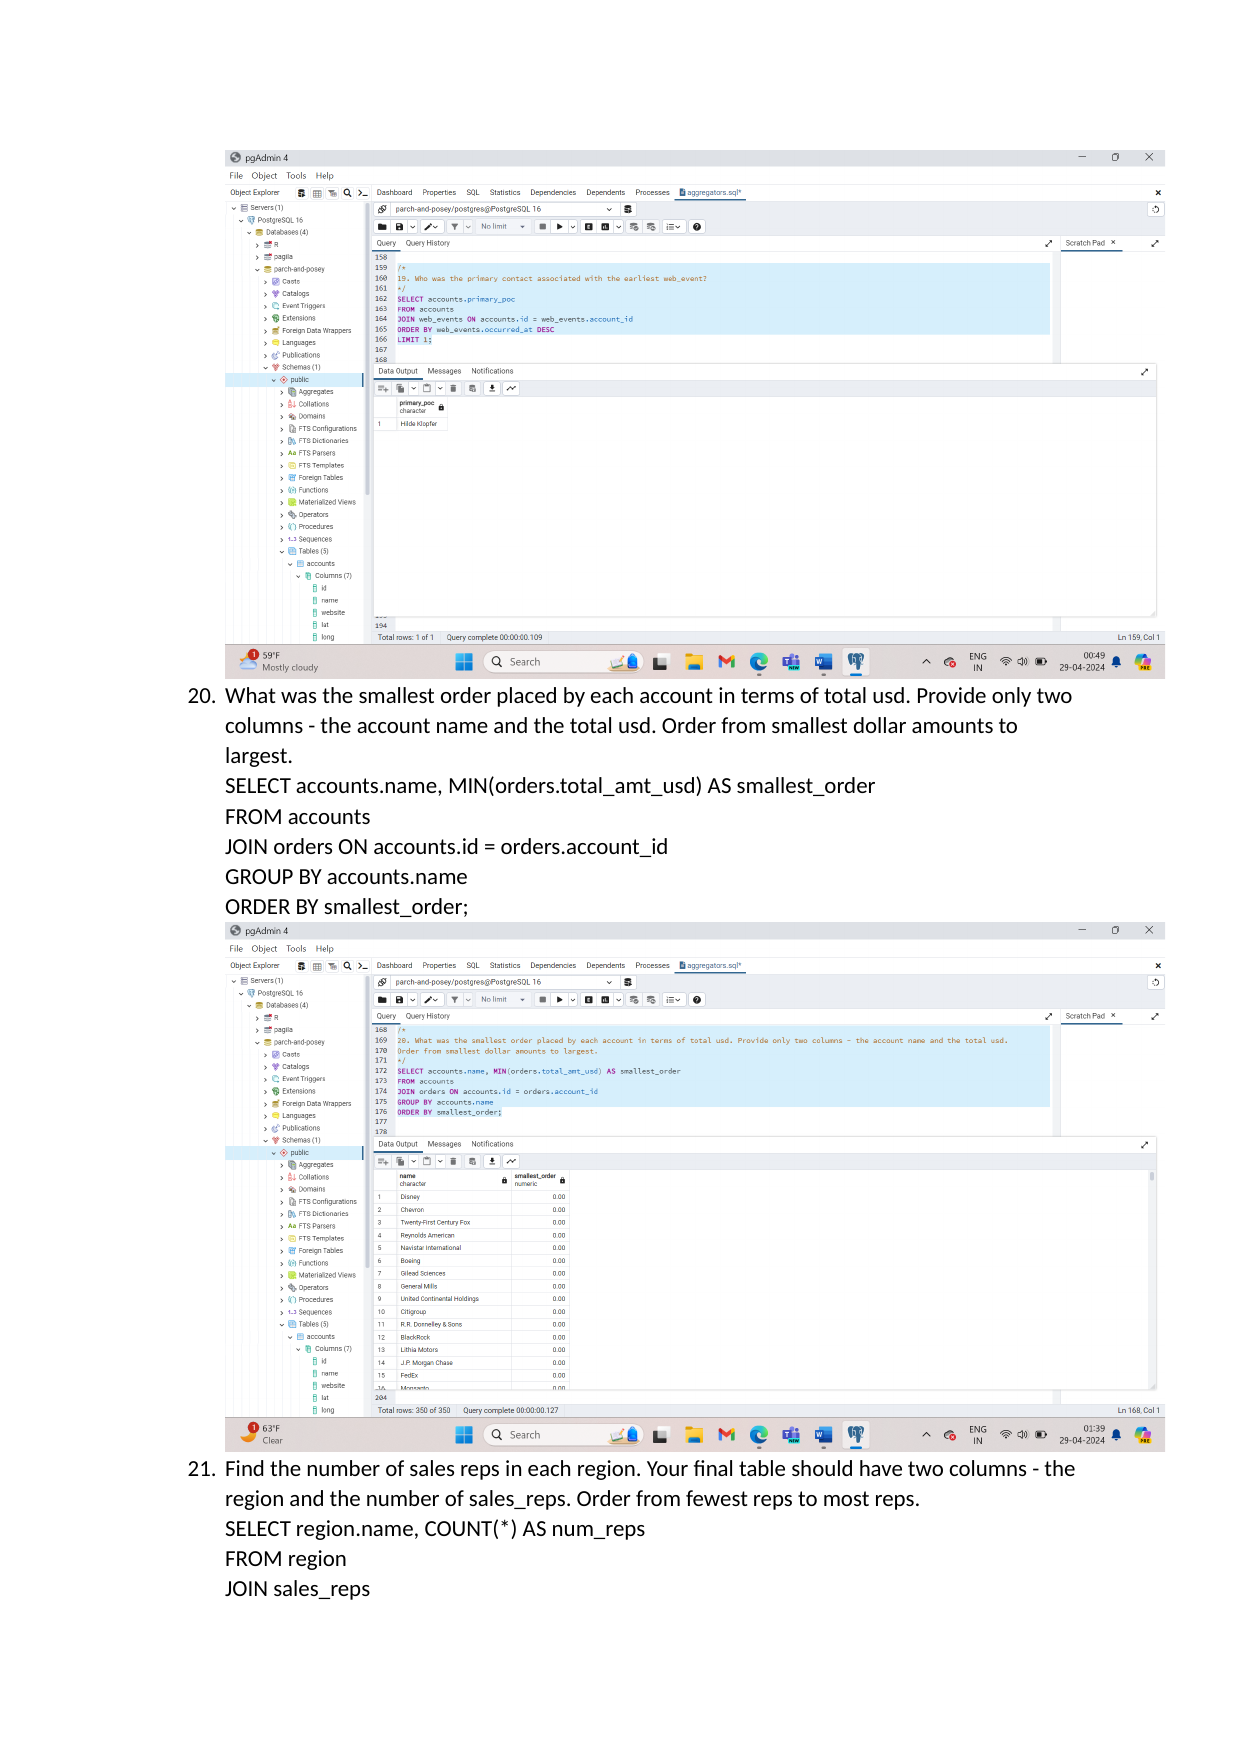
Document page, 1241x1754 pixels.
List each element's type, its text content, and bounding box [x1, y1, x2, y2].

list JOIN orders ON accounts.id = orders.account_id [225, 832, 1090, 860]
picture [225, 150, 1166, 679]
list FROM region [225, 1544, 1090, 1572]
list SELECT accounts.name, MIN(orders.total_amt_usd) AS smallest_order [225, 772, 1090, 800]
list FROM accounts [225, 802, 1090, 830]
list Find the number of sales reps in each region. Your final table should have two columns - the region and the number of sales_reps. Order from fewest reps to most reps. [187, 1454, 1090, 1512]
list ORDER BY smallest_order; [225, 892, 1090, 921]
list JOIN sales_reps [225, 1574, 1090, 1603]
list What was the smallest order placed by each account in terms of total usd. Provide only two columns - the account name and the total usd. Order from smallest dollar amounts to largest. [187, 681, 1090, 769]
list GROUP BY accounts.name [225, 862, 1090, 890]
list SELECT region.name, COUNT(*) AS num_reps [225, 1514, 1090, 1542]
picture [225, 922, 1166, 1452]
